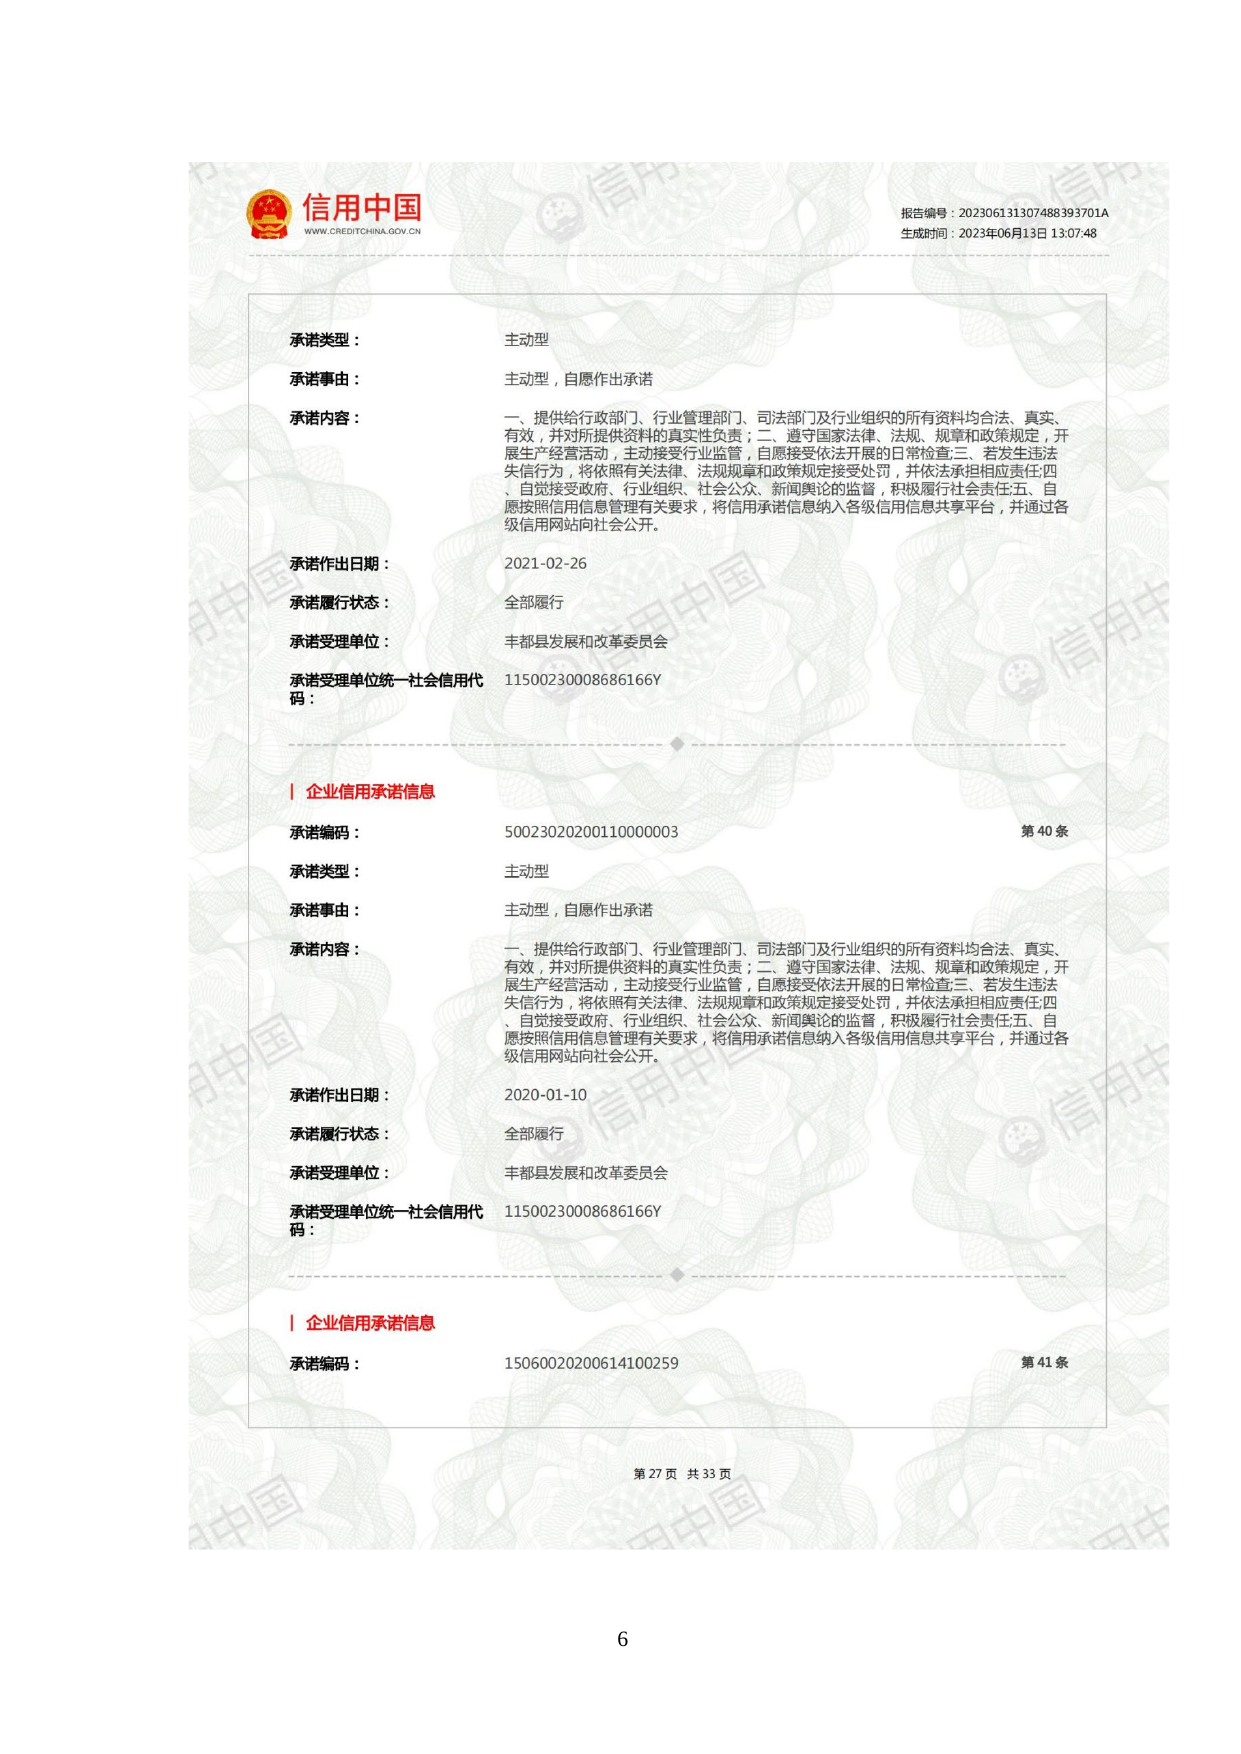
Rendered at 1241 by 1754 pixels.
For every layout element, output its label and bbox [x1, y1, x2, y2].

picture [188, 162, 1170, 1550]
